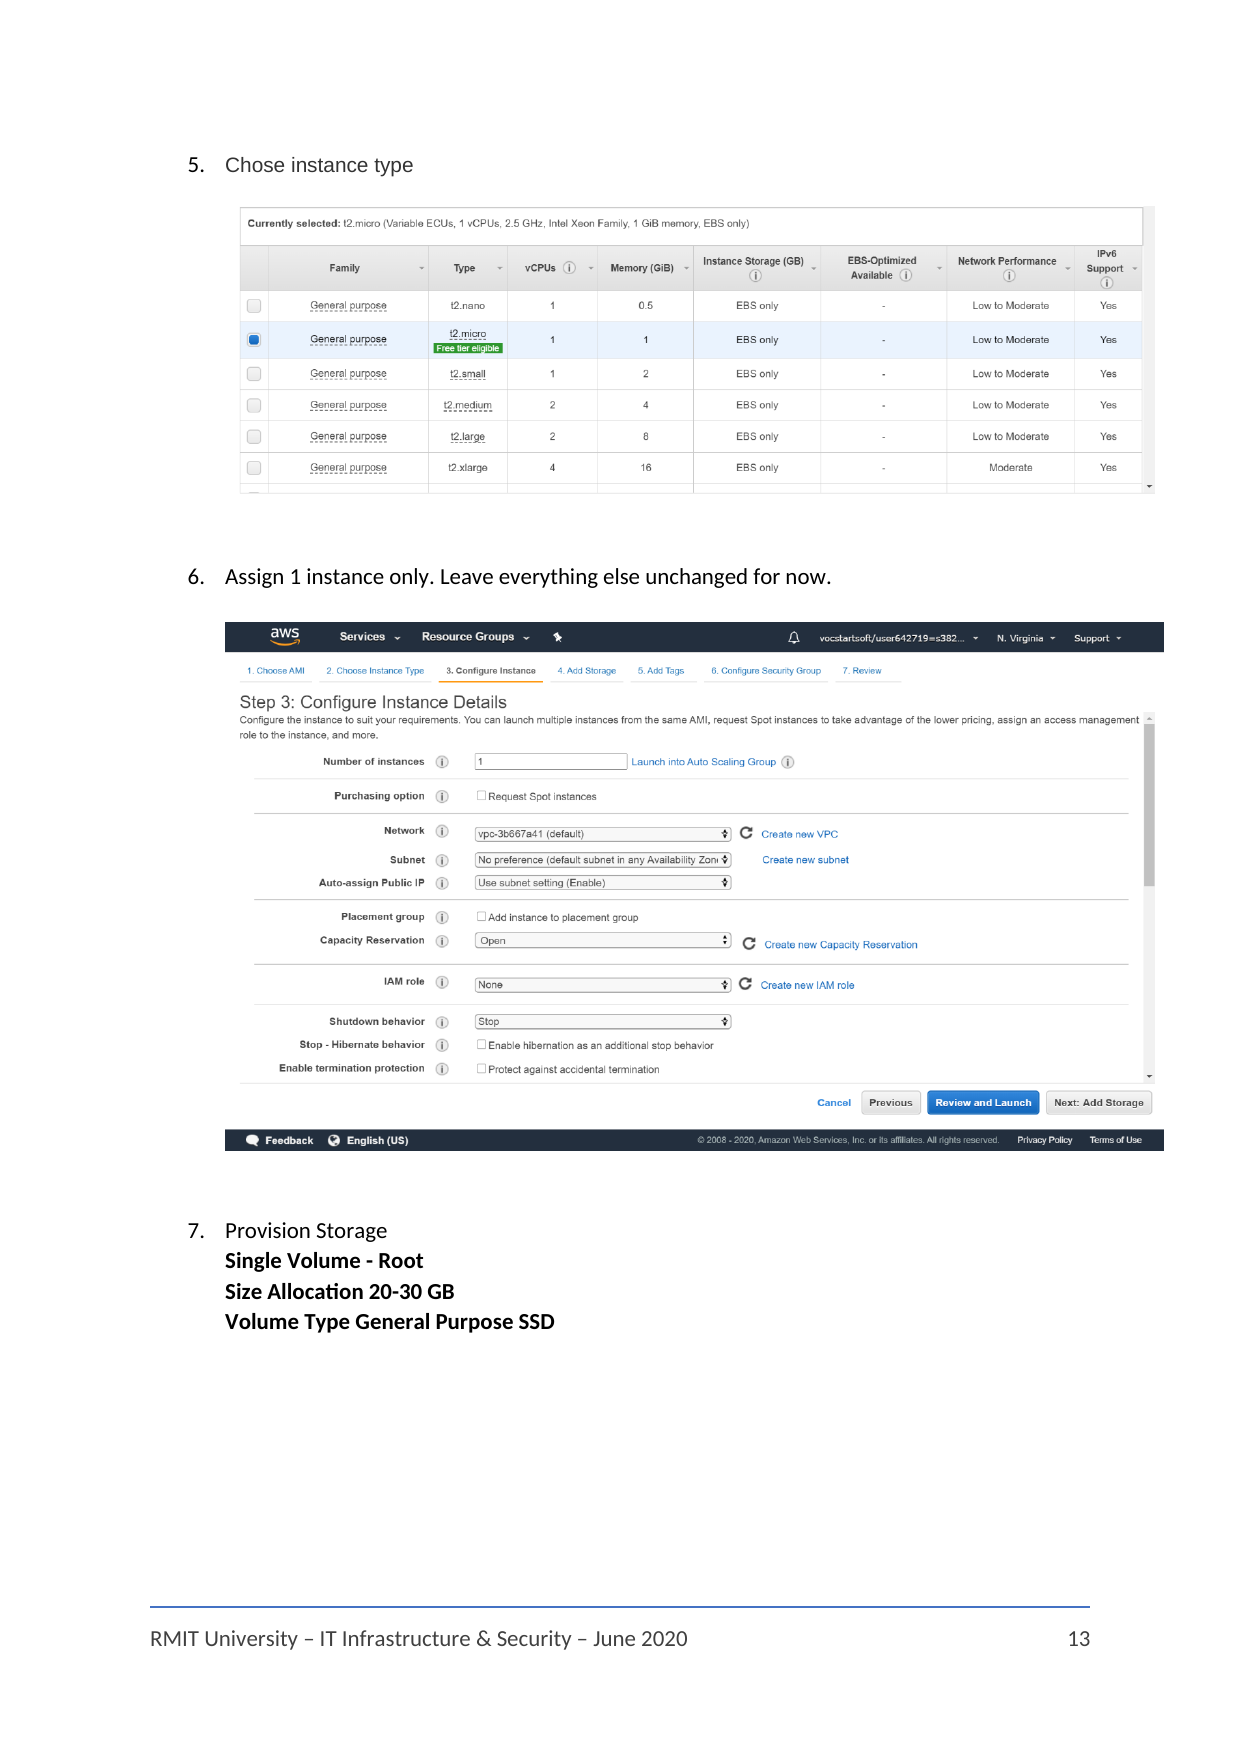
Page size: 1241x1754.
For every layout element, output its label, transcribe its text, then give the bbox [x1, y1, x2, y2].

picture [225, 622, 1164, 1151]
picture [225, 206, 1164, 497]
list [187, 1216, 1090, 1335]
